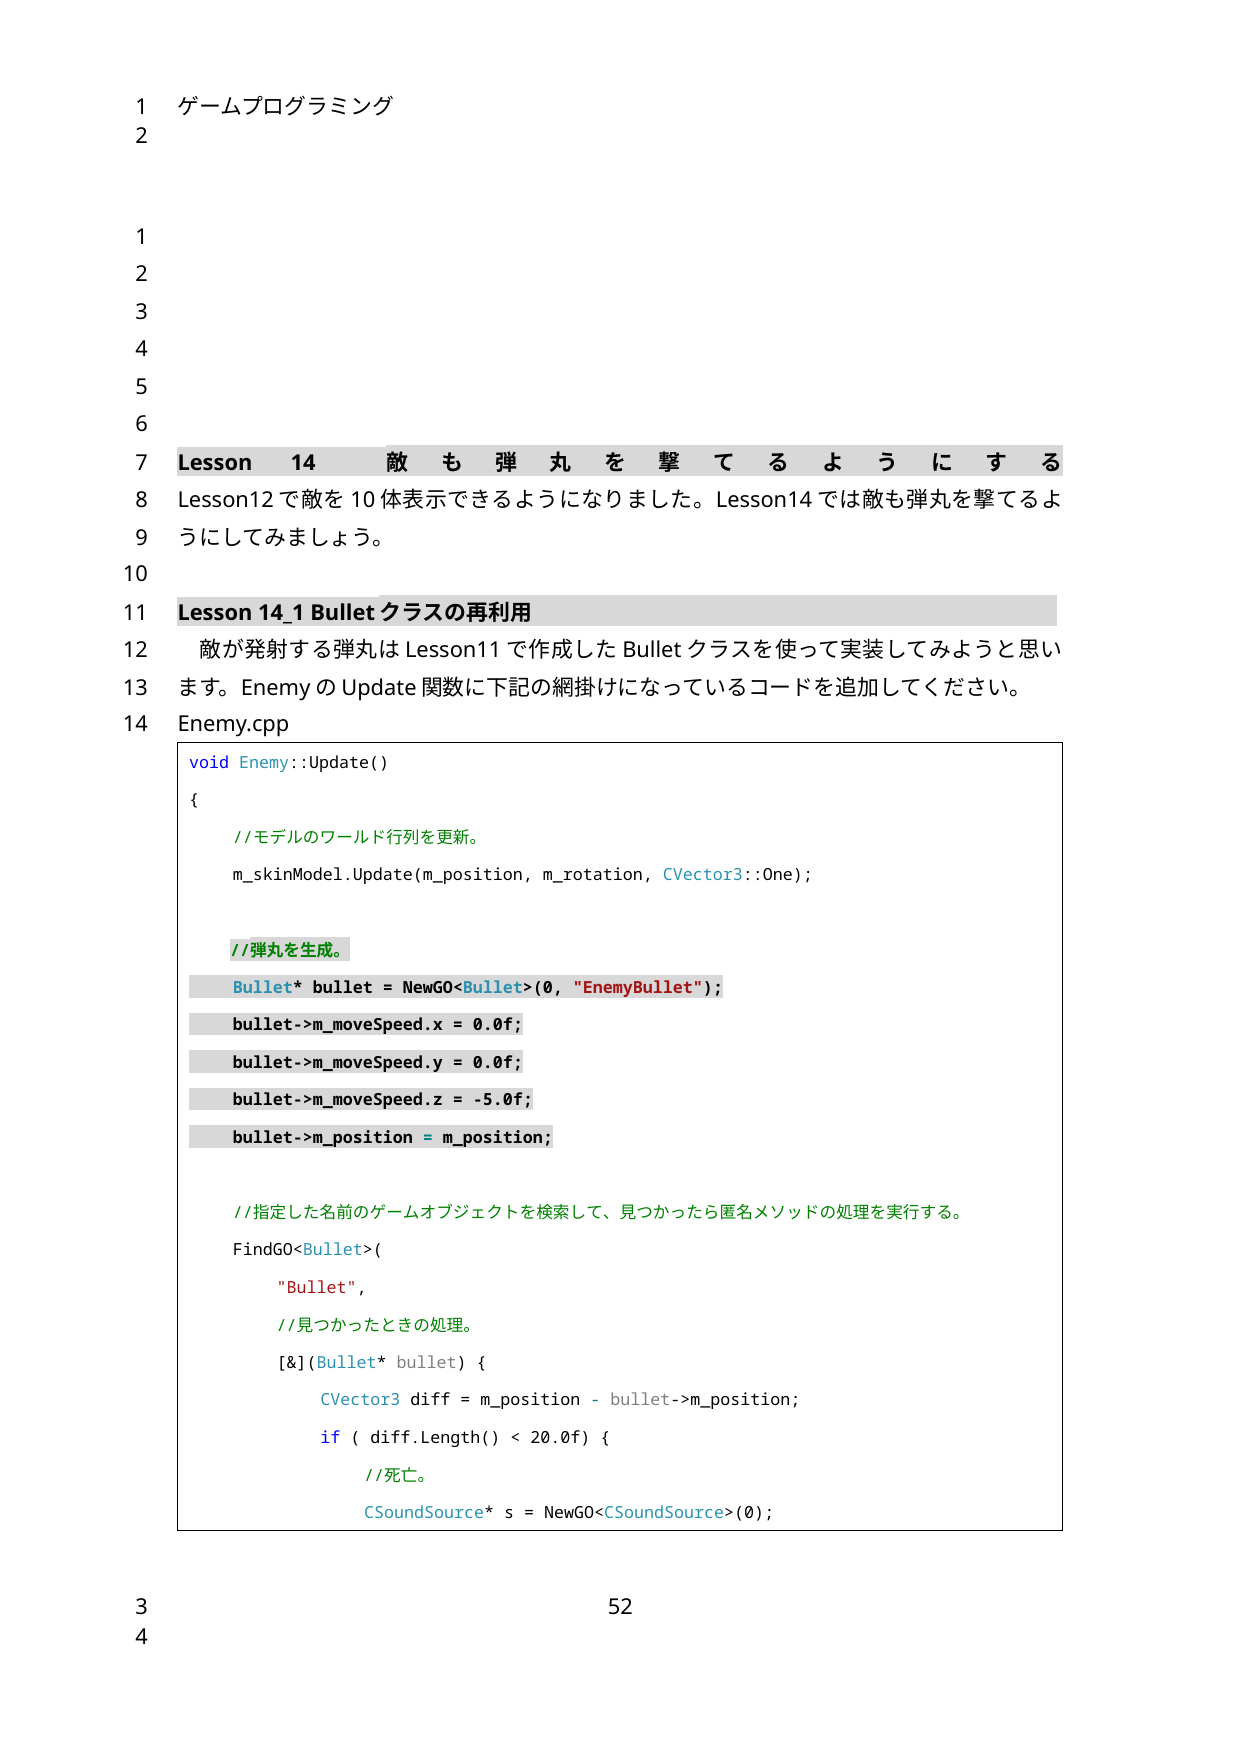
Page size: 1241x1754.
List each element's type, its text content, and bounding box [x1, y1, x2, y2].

text Enemy.cpp [177, 704, 1063, 742]
text Lesson 14_1 Bulletクラスの再利用 [177, 592, 1063, 629]
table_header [178, 743, 1062, 1530]
text Lesson 14 敵も弾丸を撃てるようにする Lesson12で敵を10体表示できるようになりました。Lesson14では敵も弾丸を撃てるようにしてみましょう。 [177, 476, 1063, 554]
text 敵が発射する弾丸はLesson11で作成したBulletクラスを使って実装してみようと思います。EnemyのUpdate関数に下記の網掛けになっているコードを追加してください。 [177, 629, 1063, 704]
